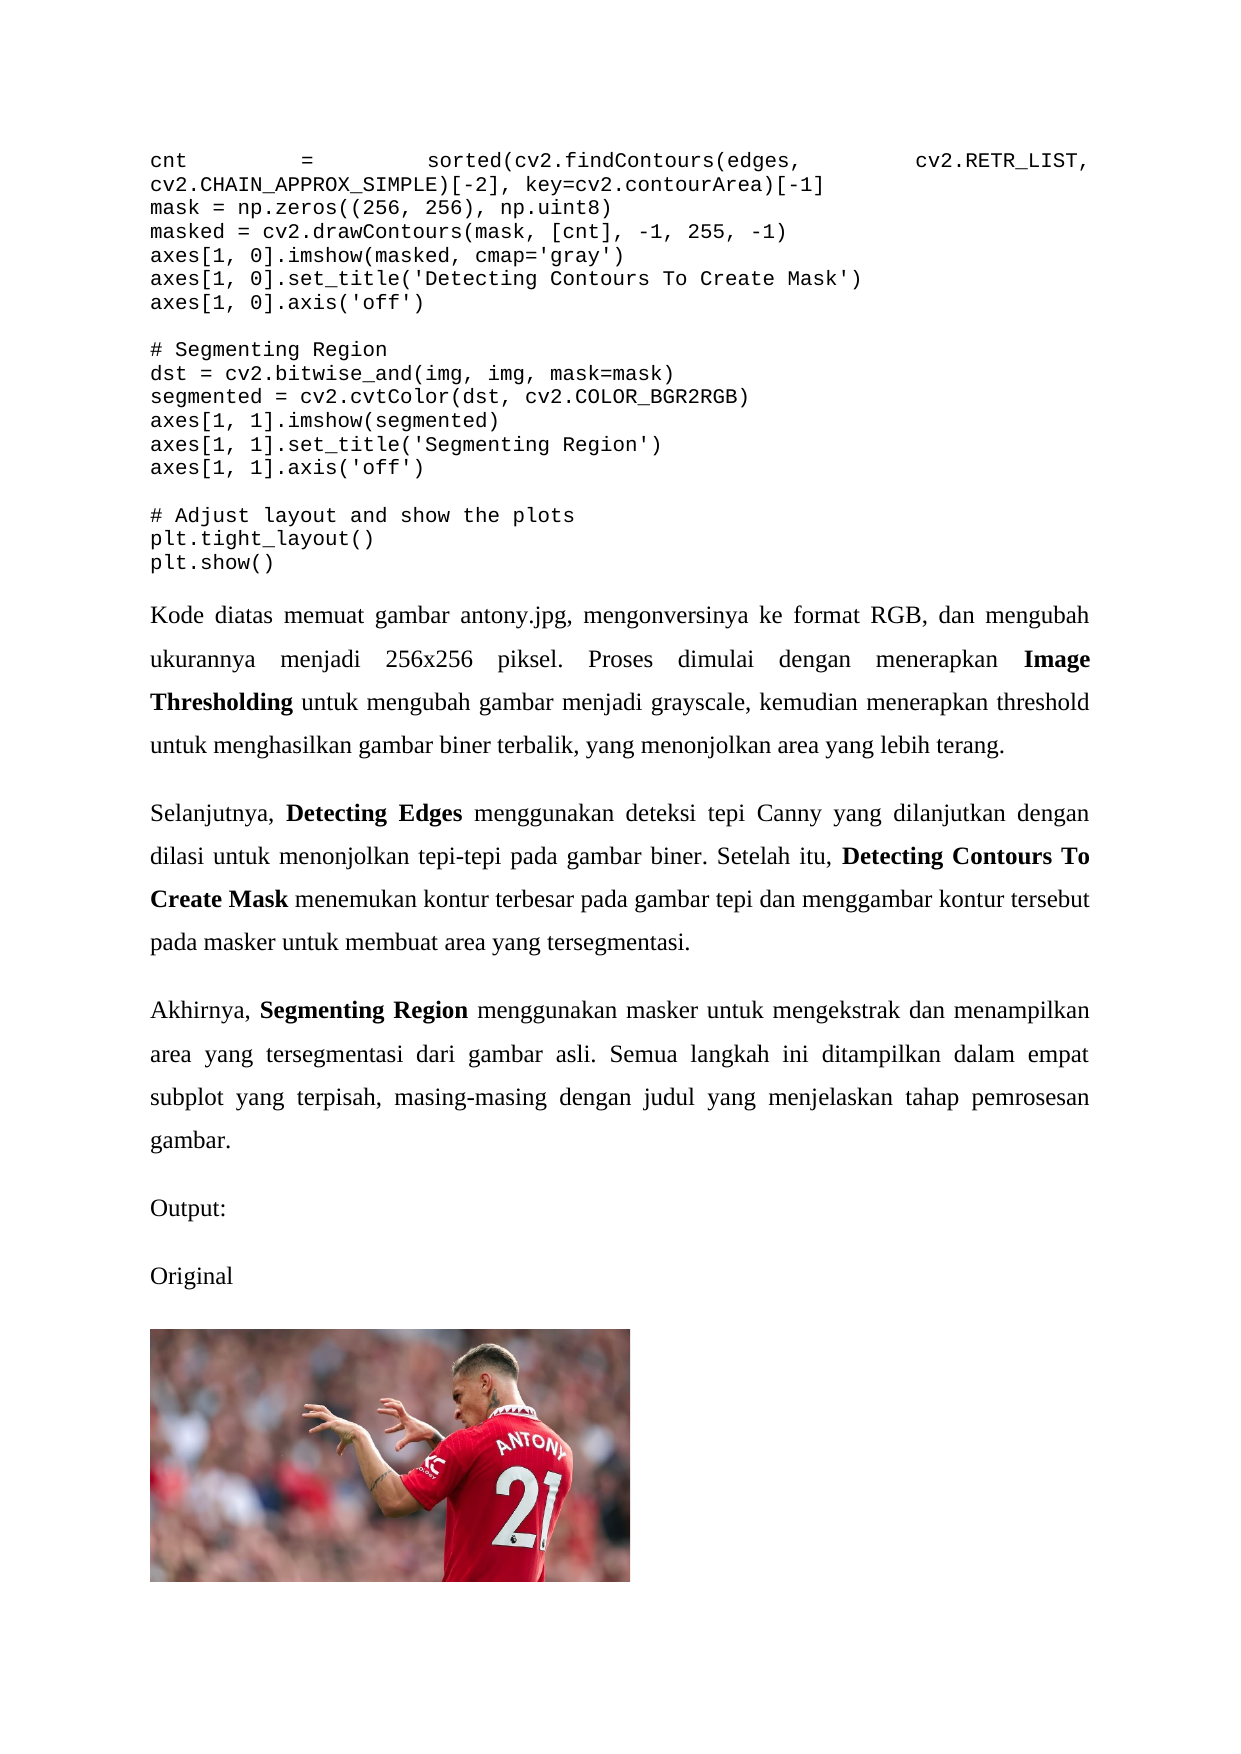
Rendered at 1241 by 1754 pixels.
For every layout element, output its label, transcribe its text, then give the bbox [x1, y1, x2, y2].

text cnt = sorted(cv2.findContours(edges, cv2.RETR_LIST, cv2.CHAIN_APPROX_SIMPLE)[-2], key=cv2.contourArea)[-1] [150, 150, 1090, 197]
text axes[1, 1].imshow(segmented) [150, 410, 1090, 434]
text # Adjust layout and show the plots [150, 505, 1090, 528]
text axes[1, 1].axis('off') [150, 457, 1090, 481]
text segmented = cv2.cvtColor(dst, cv2.COLOR_BGR2RGB) [150, 386, 1090, 410]
text # Segmenting Region [150, 339, 1090, 363]
text axes[1, 0].axis('off') [150, 292, 1090, 316]
text Akhirnya, Segmenting Region menggunakan masker untuk mengekstrak dan menampilkan area yang tersegmentasi dari gambar asli. Semua langkah ini ditampilkan dalam empat subplot yang terpisah, masing-masing dengan judul yang menjelaskan tahap pemrosesan gambar. [150, 996, 1090, 1154]
picture [150, 1329, 630, 1582]
text mask = np.zeros((256, 256), np.uint8) [150, 197, 1090, 221]
text axes[1, 1].set_title('Segmenting Region') [150, 434, 1090, 457]
text masked = cv2.drawContours(mask, [cnt], -1, 255, -1) [150, 221, 1090, 244]
text axes[1, 0].set_title('Detecting Contours To Create Mask') [150, 268, 1090, 292]
text Selanjutnya, Detecting Edges menggunakan deteksi tepi Canny yang dilanjutkan dengan dilasi untuk menonjolkan tepi-tepi pada gambar biner. Setelah itu, Detecting Contours To Create Mask menemukan kontur terbesar pada gambar tepi dan menggambar kontur tersebut pada masker untuk membuat area yang tersegmentasi. [150, 798, 1090, 956]
text Output: [150, 1193, 1090, 1222]
text axes[1, 0].imshow(masked, cmap='gray') [150, 244, 1090, 268]
text Original [150, 1261, 1090, 1290]
text dst = cv2.bitwise_and(img, img, mask=mask) [150, 363, 1090, 386]
text plt.show() [150, 552, 1090, 576]
text plt.tight_layout() [150, 528, 1090, 552]
text Kode diatas memuat gambar antony.jpg, mengonversinya ke format RGB, dan mengubah ukurannya menjadi 256x256 piksel. Proses dimulai dengan menerapkan Image Thresholding untuk mengubah gambar menjadi grayscale, kemudian menerapkan threshold untuk menghasilkan gambar biner terbalik, yang menonjolkan area yang lebih terang. [150, 601, 1090, 759]
